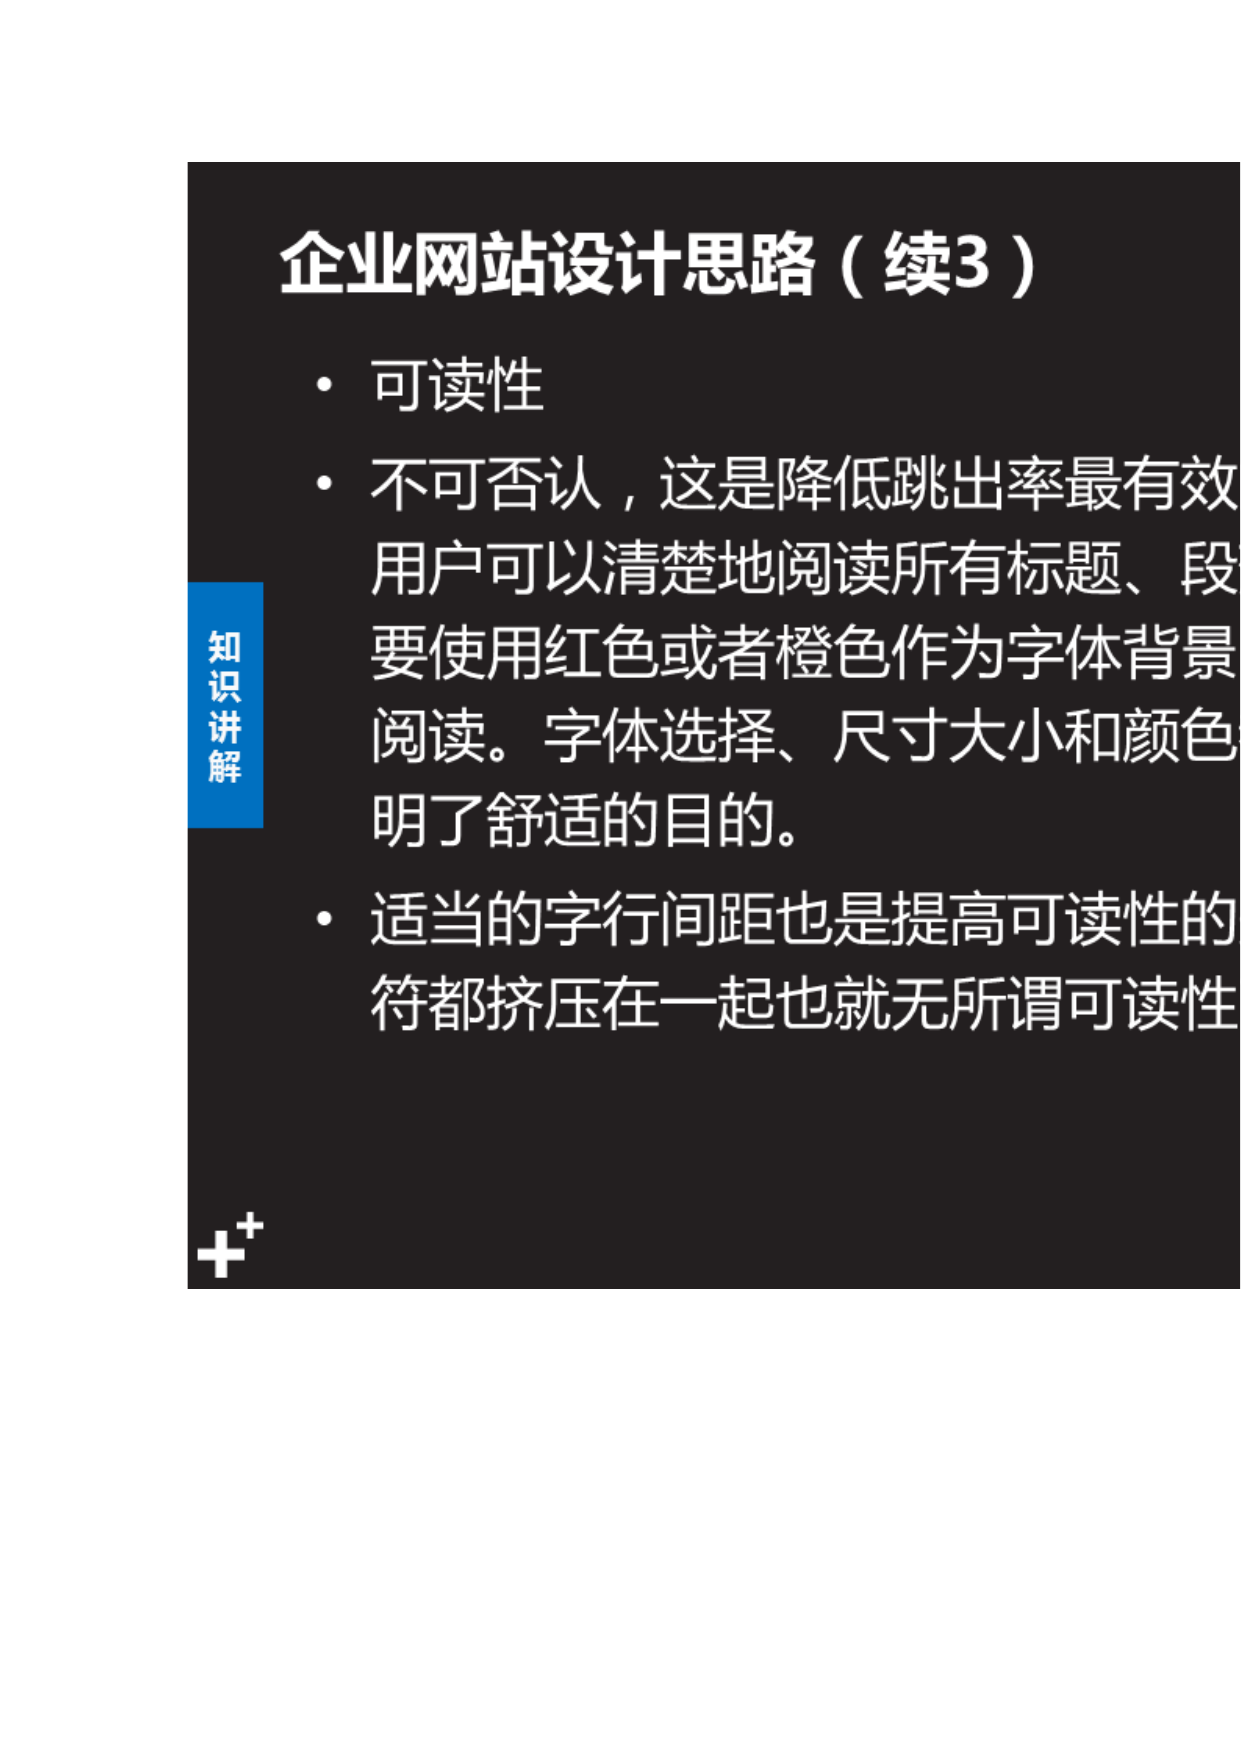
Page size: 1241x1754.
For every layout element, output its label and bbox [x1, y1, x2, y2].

picture [187, 162, 1241, 1289]
